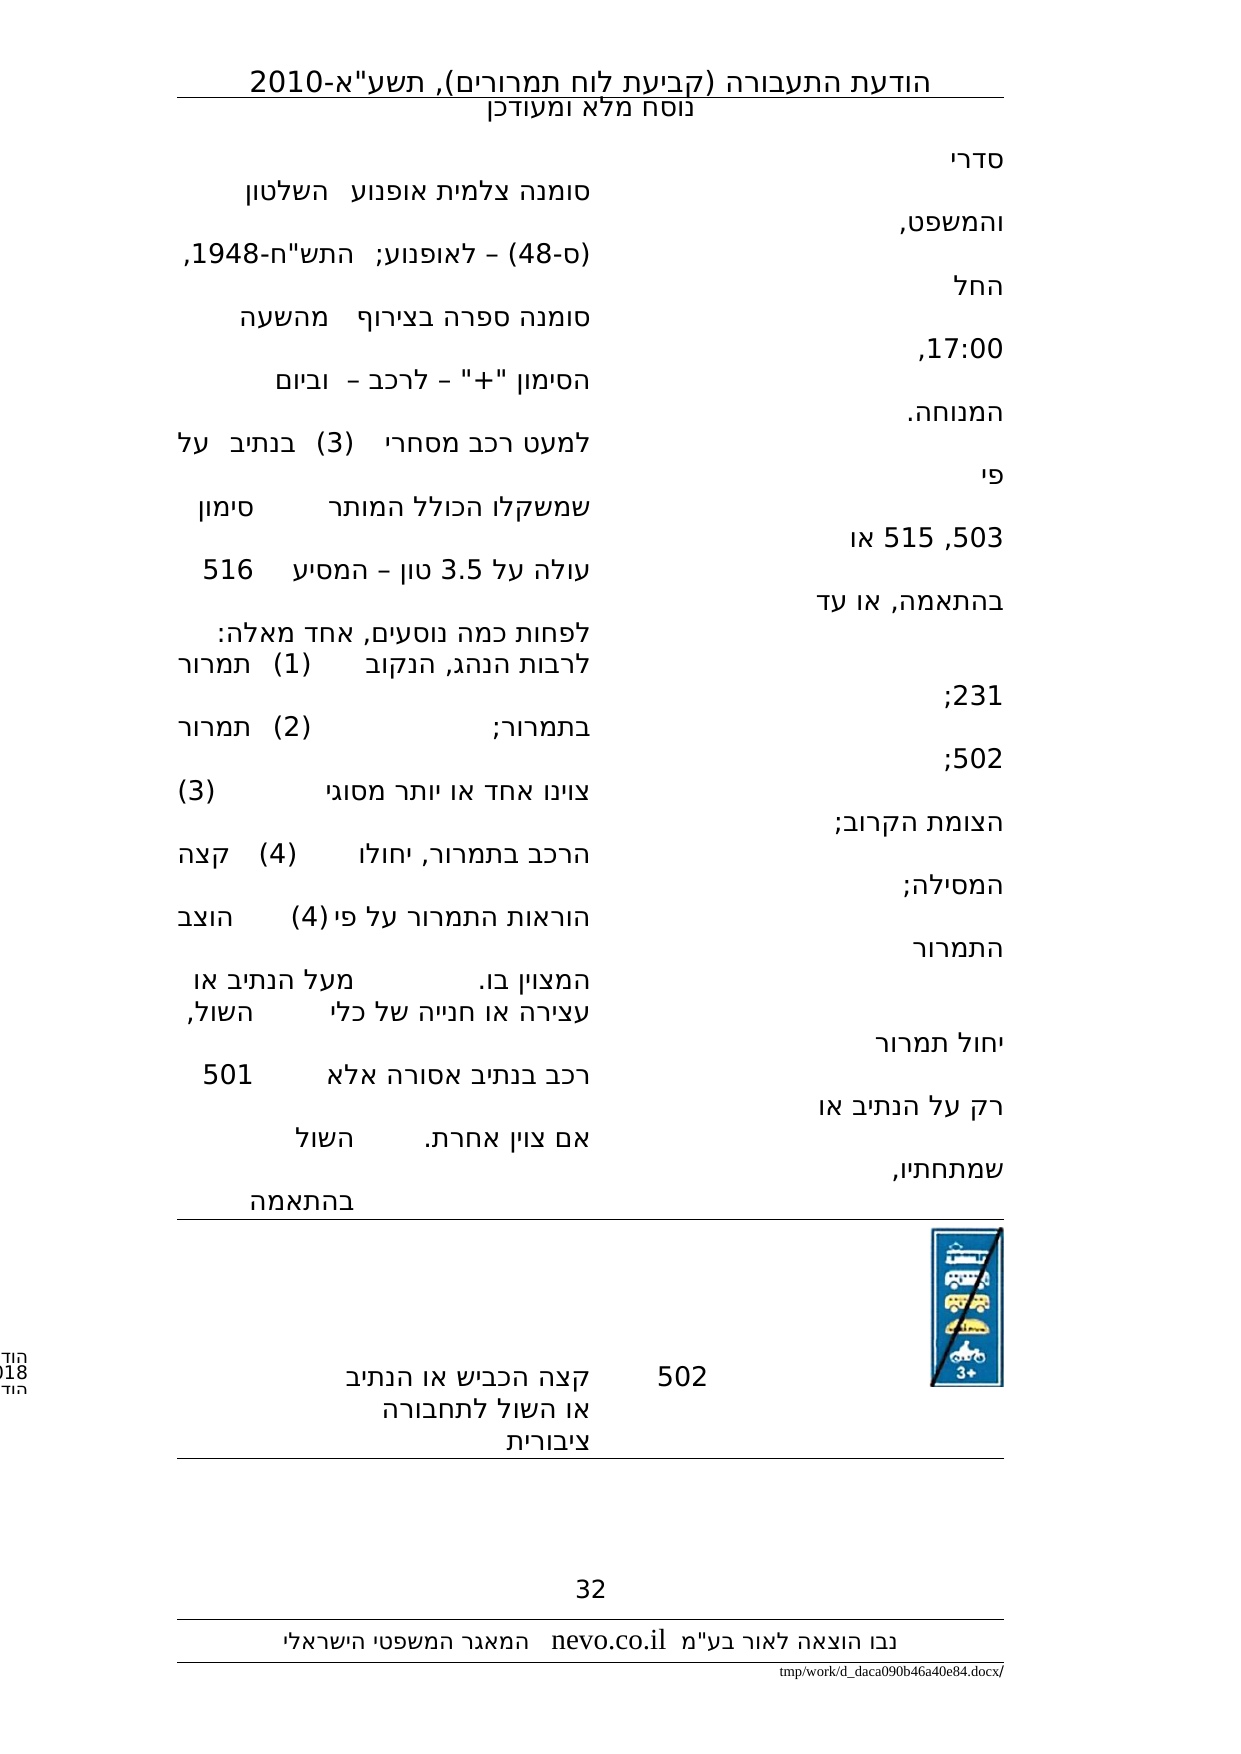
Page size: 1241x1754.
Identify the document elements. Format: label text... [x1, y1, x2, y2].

text (ס-48) – לאופנוע; התש"ח-1948, החל [177, 238, 1004, 301]
text בהתאמה [177, 1185, 1004, 1219]
text או השול לתחבורה [177, 1393, 1004, 1425]
text סומנה ספרה בצירוף מהשעה 17:00, [177, 301, 1004, 364]
text עולה על 3.5 טון – המסיע 516 בהתאמה, או עד [177, 554, 1004, 617]
text הוראות התמרור על פי (4) הוצב התמרור [177, 901, 1004, 964]
text עצירה או חנייה של כלי השול, יחול תמרור [177, 996, 1004, 1059]
text לפחות כמה נוסעים, אחד מאלה: [177, 617, 1004, 649]
text שמשקלו הכולל המותר סימון 503, 515 או [177, 491, 1004, 554]
text ציבורית [177, 1425, 1004, 1458]
text בתמרור; (2) תמרור 502; [177, 712, 1004, 775]
text צוינו אחד או יותר מסוגי (3) הצומת הקרוב; [177, 775, 1004, 838]
text למעט רכב מסחרי (3) בנתיב על פי [177, 428, 1004, 491]
text הרכב בתמרור, יחולו (4) קצה המסילה; [177, 838, 1004, 901]
text הסימון "+" – לרכב – וביום המנוחה. [177, 364, 1004, 428]
text אם צוין אחרת. השול שמתחתיו, [177, 1122, 1004, 1185]
text סומנה צלמית אופנוע השלטון והמשפט, [177, 175, 1004, 238]
text לרבות הנהג, הנקוב (1) תמרור 231; [177, 649, 1004, 712]
text המצוין בו. מעל הנתיב או [177, 964, 1004, 996]
text רכב בנתיב אסורה אלא 501 רק על הנתיב או [177, 1059, 1004, 1122]
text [177, 144, 1004, 175]
text 502 קצה הכביש או הנתיב [177, 1227, 1004, 1393]
